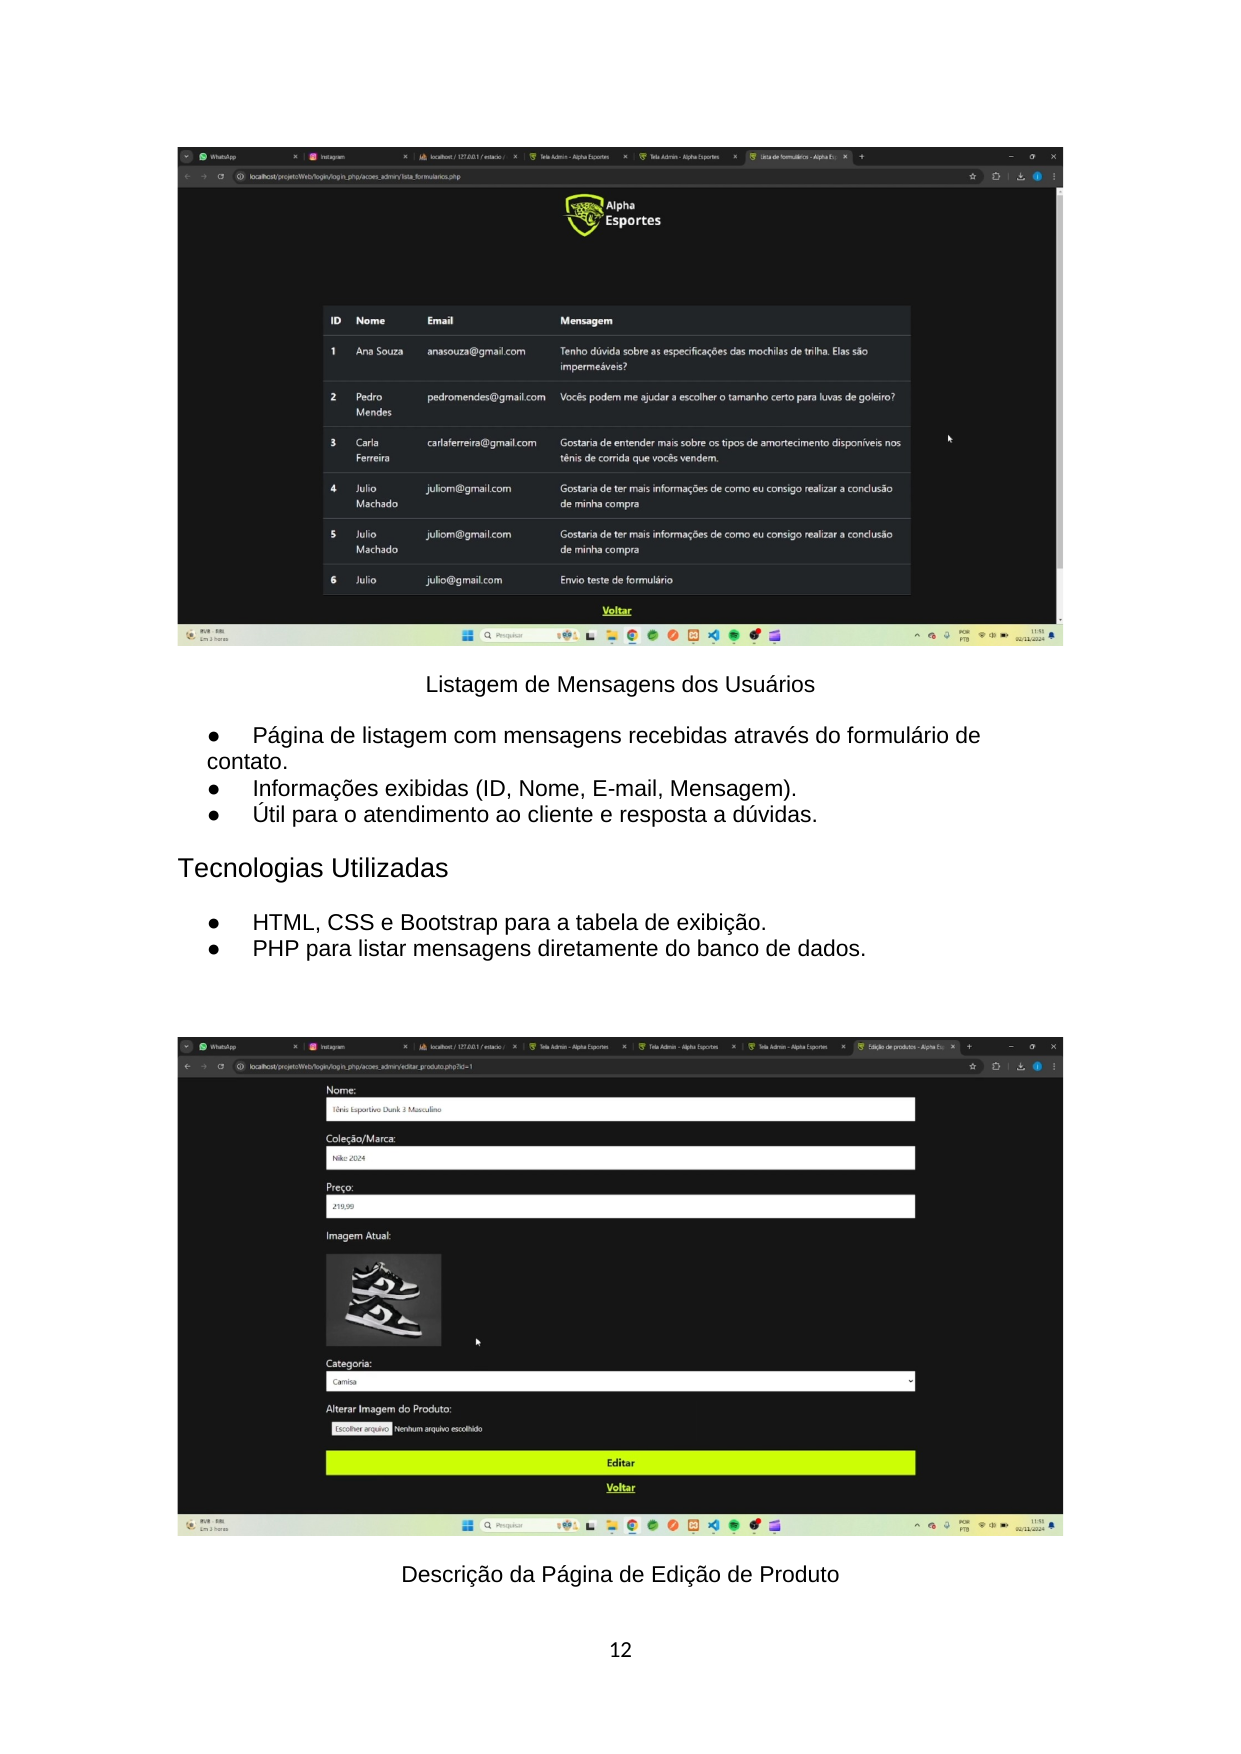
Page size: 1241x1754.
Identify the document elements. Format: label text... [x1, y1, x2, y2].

text Descrição da Página de Edição de Produto [177, 1561, 1063, 1587]
list PHP para listar mensagens diretamente do banco de dados. [207, 935, 1063, 961]
list Informações exibidas (ID, Nome, E-mail, Mensagem). [207, 774, 1063, 801]
text Tecnologias Utilizadas [177, 852, 1063, 883]
list Útil para o atendimento ao cliente e resposta a dúvidas. [207, 801, 1063, 827]
list Página de listagem com mensagens recebidas através do formulário de contato. [207, 722, 1063, 774]
list HTML, CSS e Bootstrap para a tabela de exibição. [207, 908, 1063, 935]
picture [177, 147, 1064, 646]
picture [177, 1037, 1064, 1536]
text Listagem de Mensagens dos Usuários [177, 671, 1063, 697]
